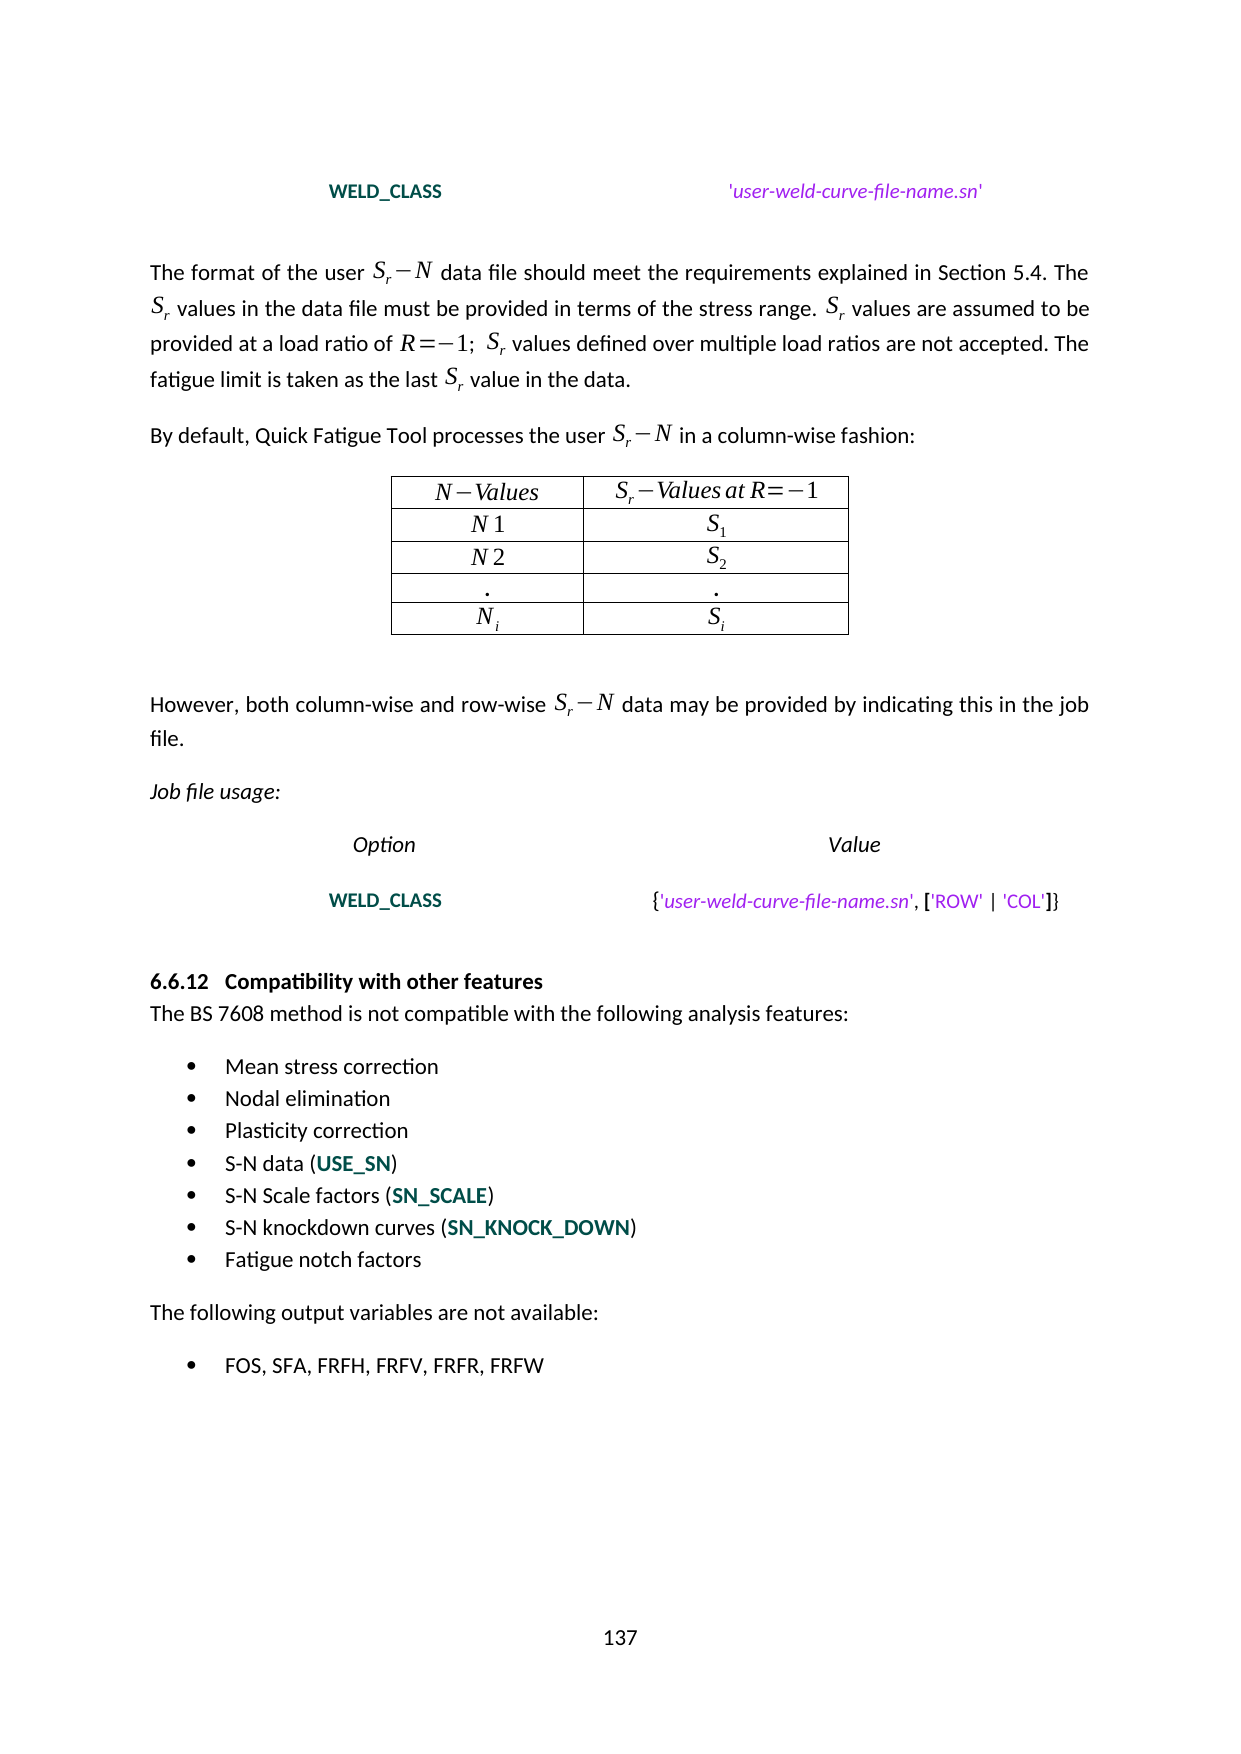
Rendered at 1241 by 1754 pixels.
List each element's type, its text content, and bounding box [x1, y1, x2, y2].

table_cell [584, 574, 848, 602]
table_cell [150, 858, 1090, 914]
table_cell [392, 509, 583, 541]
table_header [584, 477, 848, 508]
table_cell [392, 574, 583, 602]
text The BS 7608 method is not compatible with the following analysis features: [150, 999, 1090, 1027]
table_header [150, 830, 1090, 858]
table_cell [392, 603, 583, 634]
list Nodal elimination [187, 1084, 1090, 1112]
list S-N data (USE_SN) [187, 1149, 1090, 1177]
list S-N knockdown curves (SN_KNOCK_DOWN) [187, 1213, 1090, 1241]
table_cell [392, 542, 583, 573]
subtitle 6.6.12 Compatibility with other features [150, 967, 1090, 995]
text The format of the user data file should meet the requirements explained in Section 5.4. The values in the data file must be provided in terms of the stress range. values are assumed to be provided at a load ratio of ; values defined over multiple load ratios are not accepted. The fatigue limit is taken as the last value in the data. [150, 256, 1090, 394]
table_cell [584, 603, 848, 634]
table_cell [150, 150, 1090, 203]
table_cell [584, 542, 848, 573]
text However, both column-wise and row-wise data may be provided by indicating this in the job file. [150, 688, 1090, 752]
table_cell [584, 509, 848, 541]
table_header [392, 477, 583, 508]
text Job file usage: [150, 777, 1090, 805]
text By default, Quick Fatigue Tool processes the user in a column-wise fashion: [150, 419, 1090, 451]
list Fatigue notch factors [187, 1245, 1090, 1273]
text The following output variables are not available: [150, 1298, 1090, 1326]
list Mean stress correction [187, 1052, 1090, 1080]
list FOS, SFA, FRFH, FRFV, FRFR, FRFW [187, 1351, 1090, 1379]
list S-N Scale factors (SN_SCALE) [187, 1181, 1090, 1209]
list Plasticity correction [187, 1117, 1090, 1145]
